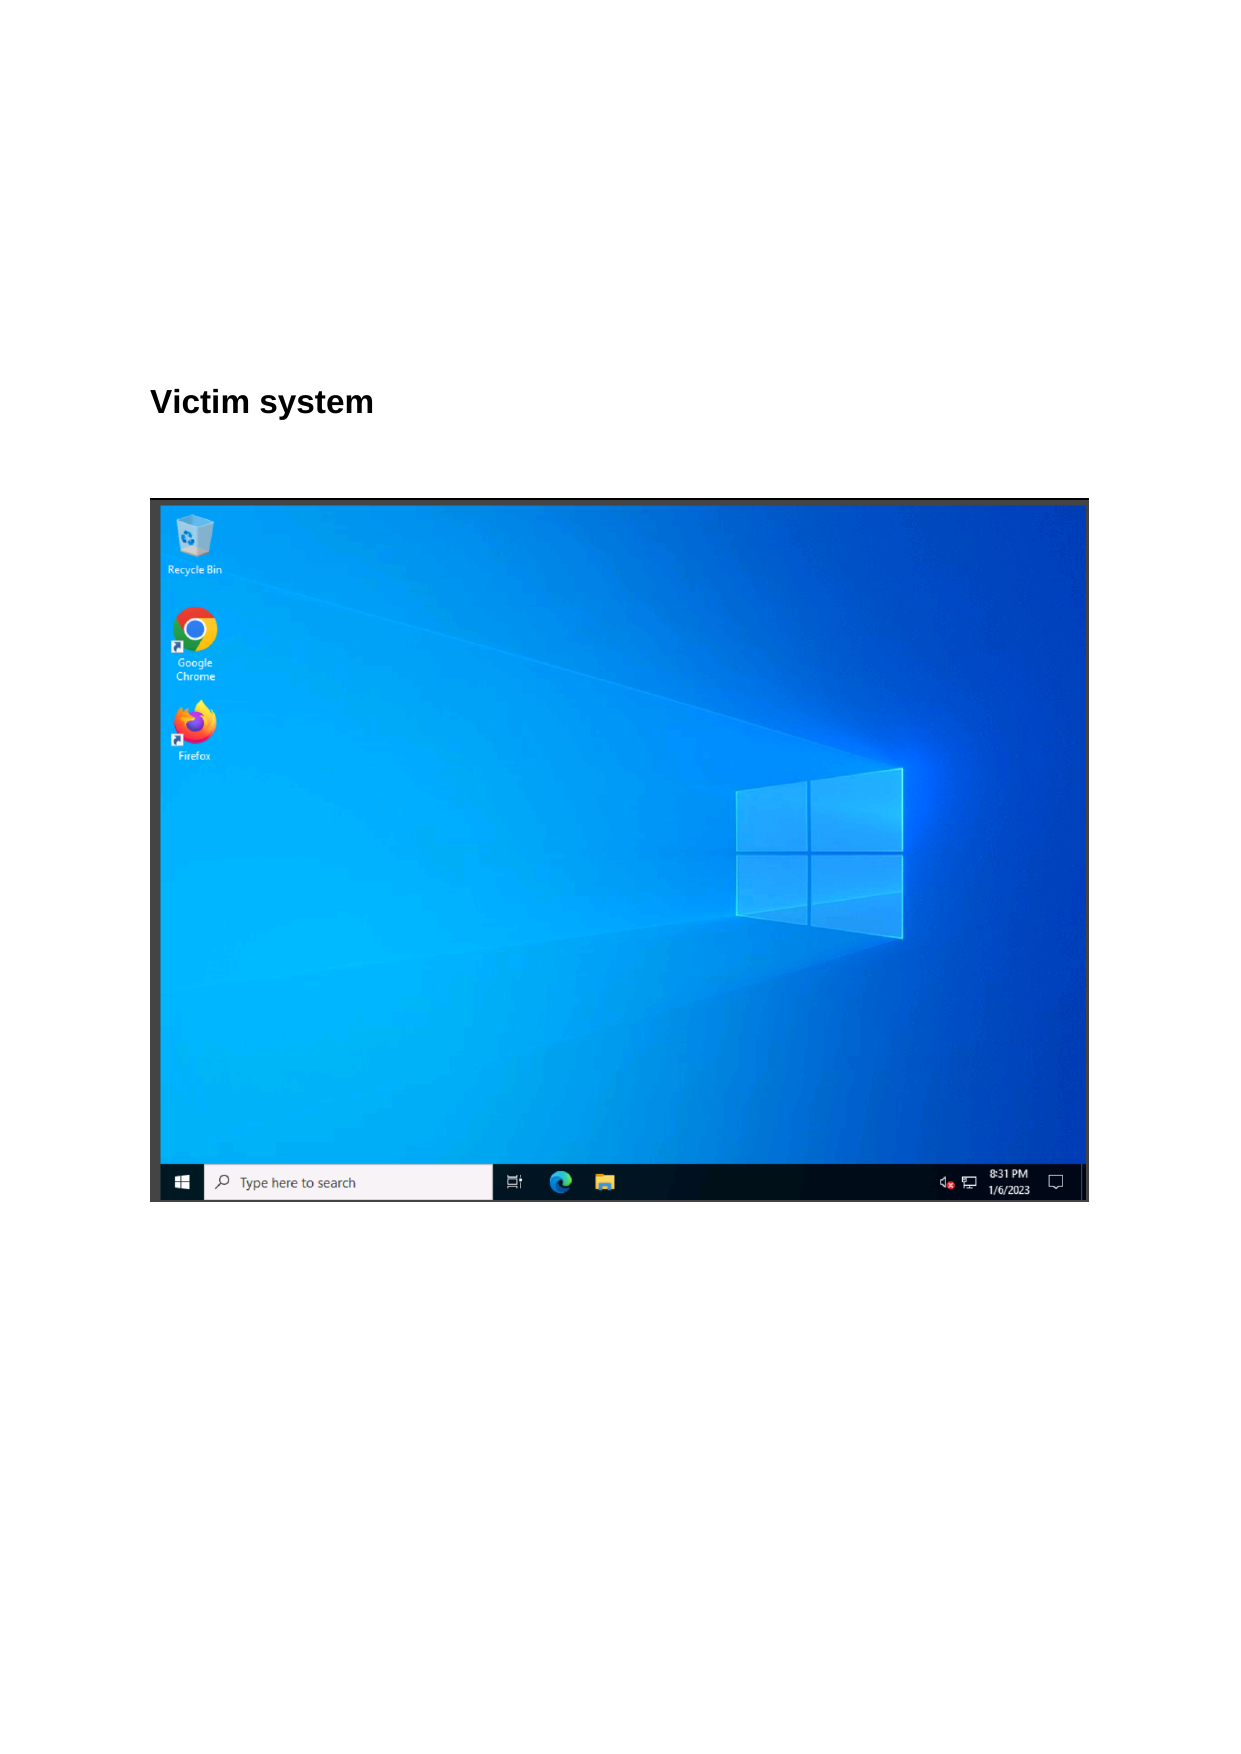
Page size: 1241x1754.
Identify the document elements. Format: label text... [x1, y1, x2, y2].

picture [150, 498, 1089, 1202]
text Victim system [150, 382, 1090, 421]
